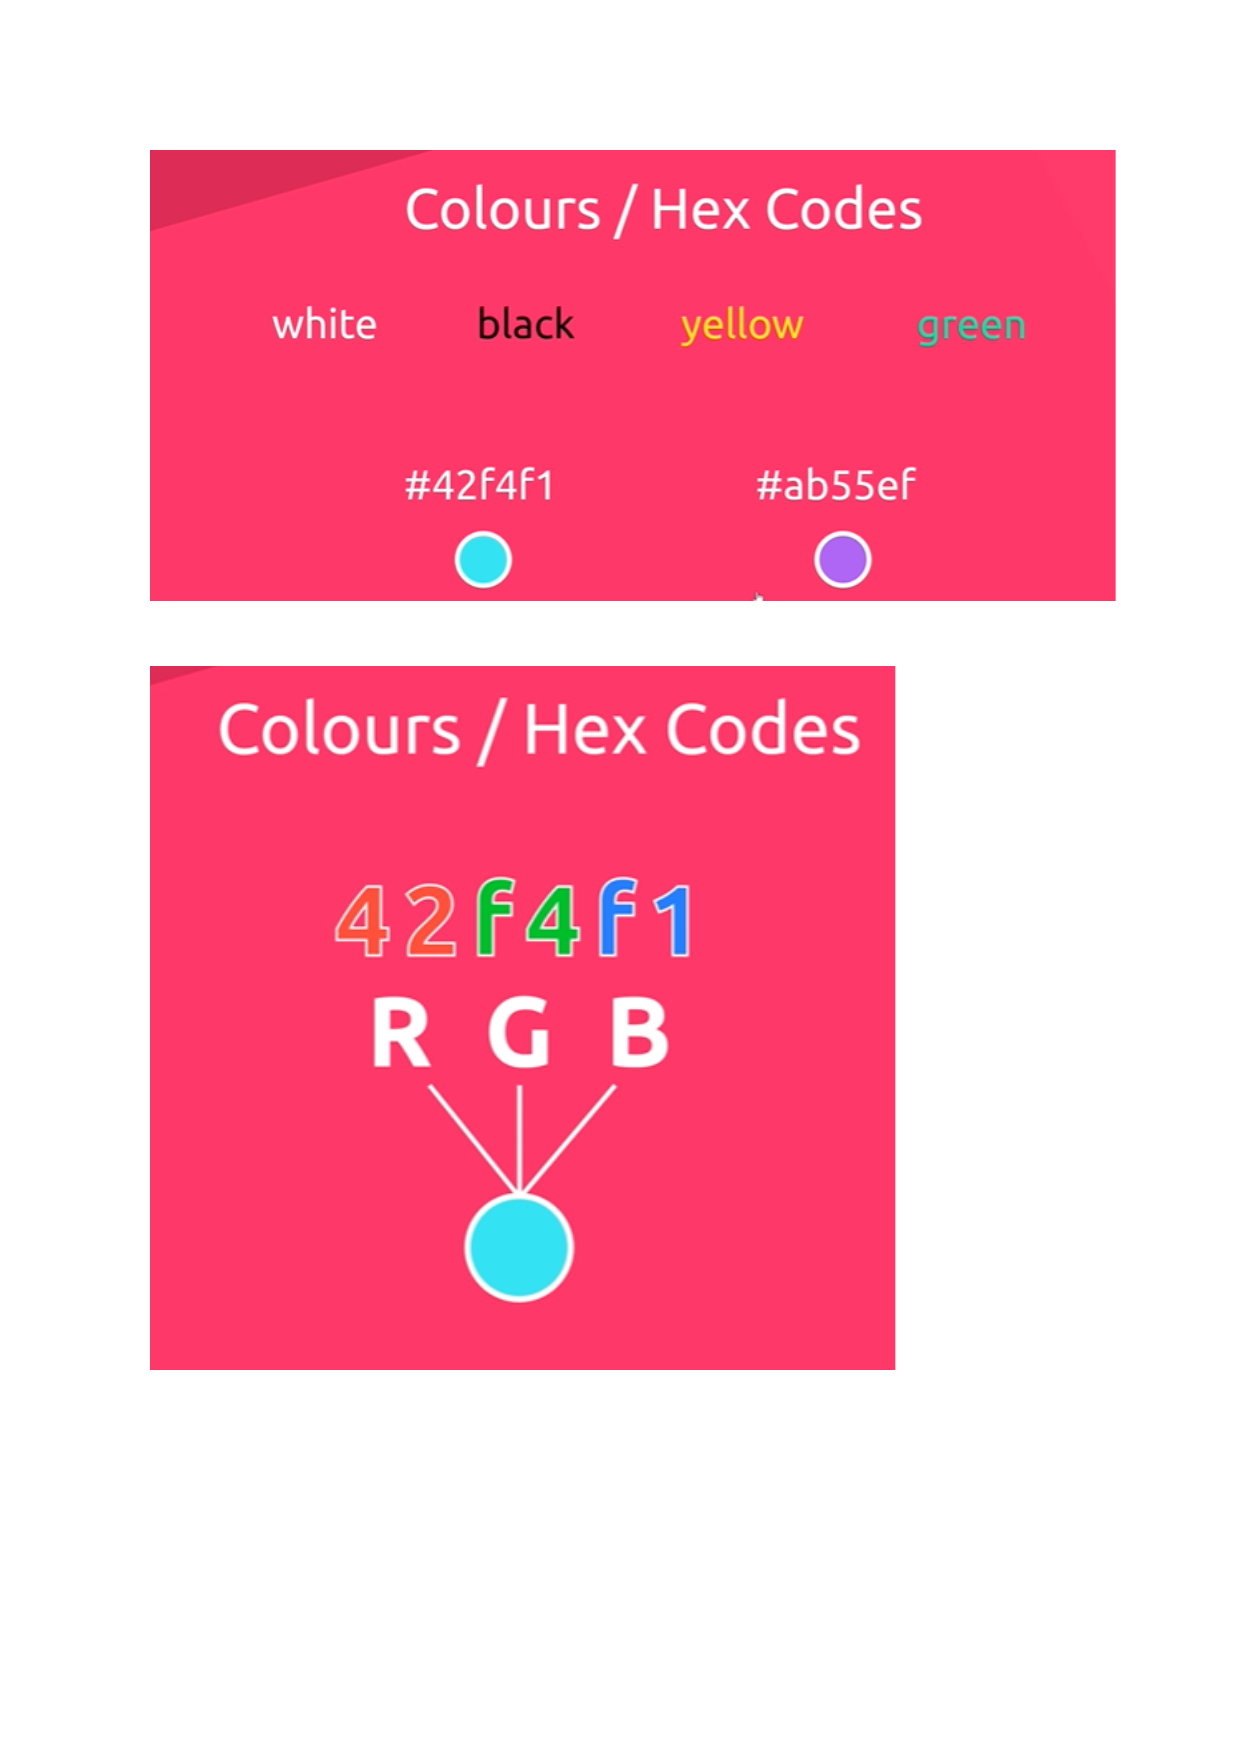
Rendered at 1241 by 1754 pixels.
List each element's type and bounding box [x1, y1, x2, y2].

picture [150, 666, 896, 1370]
picture [150, 150, 1116, 601]
